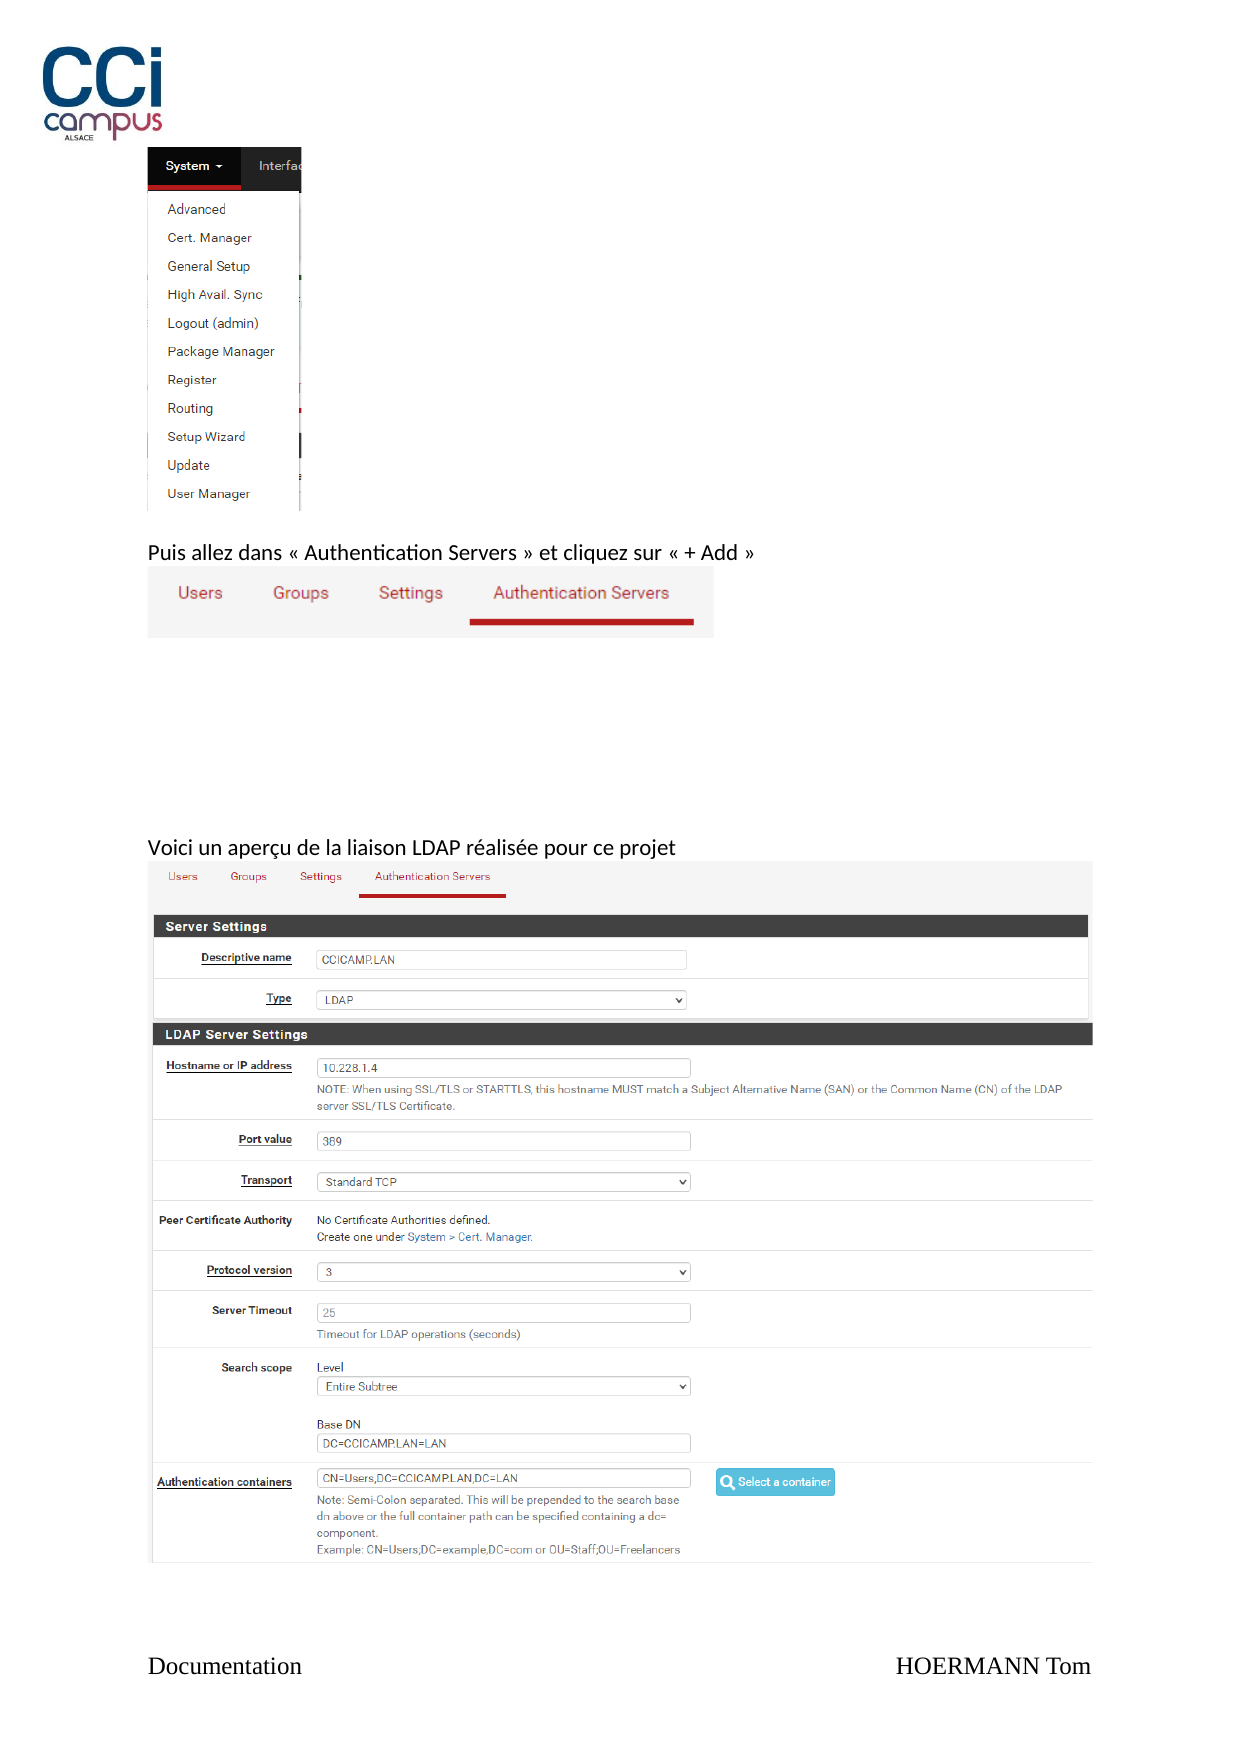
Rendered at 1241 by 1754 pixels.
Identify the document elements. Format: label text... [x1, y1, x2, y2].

picture [147, 566, 714, 638]
picture [147, 861, 1093, 1563]
text Voici un aperçu de la liaison LDAP réalisée pour ce projet [148, 833, 1093, 861]
text Puis allez dans « Authentication Servers » et cliquez sur « + Add » [148, 538, 1093, 566]
picture [35, 26, 302, 511]
